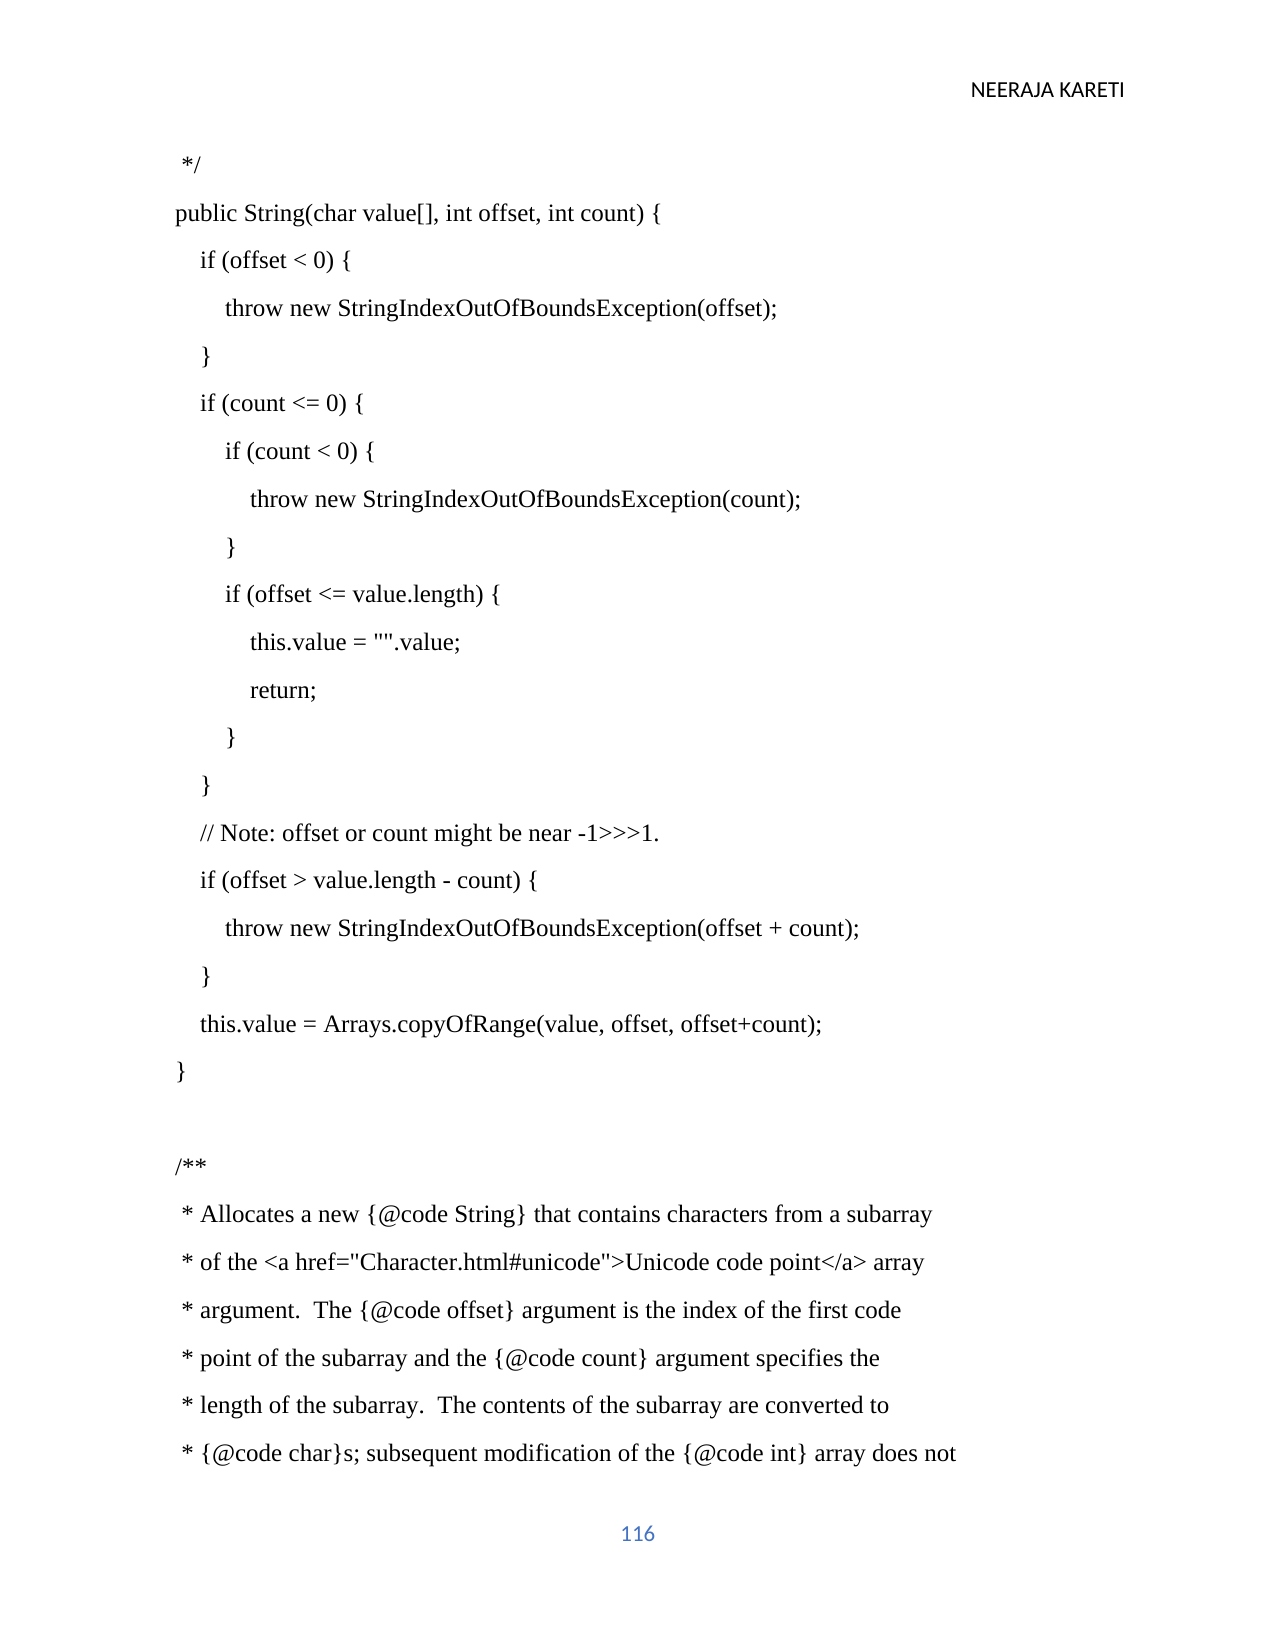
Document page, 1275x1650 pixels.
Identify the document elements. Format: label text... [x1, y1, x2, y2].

text } [150, 532, 1125, 560]
text if (offset < 0) { [150, 245, 1125, 274]
text public String(char value[], int offset, int count) { [150, 198, 1125, 226]
text if (count <= 0) { [150, 388, 1125, 417]
text } [150, 961, 1125, 990]
text /** [150, 1152, 1125, 1181]
text * {@code char}s; subsequent modification of the {@code int} array does not [150, 1438, 1125, 1467]
text if (offset > value.length - count) { [150, 866, 1125, 894]
text throw new StringIndexOutOfBoundsException(offset + count); [150, 913, 1125, 942]
text } [150, 1056, 1125, 1085]
text return; [150, 675, 1125, 703]
text */ [150, 150, 1125, 179]
text throw new StringIndexOutOfBoundsException(count); [150, 484, 1125, 513]
text } [150, 341, 1125, 369]
text } [150, 770, 1125, 799]
text * of the <a href="Character.html#unicode">Unicode code point</a> array [150, 1247, 1125, 1276]
text this.value = Arrays.copyOfRange(value, offset, offset+count); [150, 1009, 1125, 1037]
text * Allocates a new {@code String} that contains characters from a subarray [150, 1199, 1125, 1228]
text // Note: offset or count might be near -1>>>1. [150, 818, 1125, 847]
text this.value = "".value; [150, 627, 1125, 656]
text if (offset <= value.length) { [150, 579, 1125, 608]
text * point of the subarray and the {@code count} argument specifies the [150, 1343, 1125, 1371]
text throw new StringIndexOutOfBoundsException(offset); [150, 293, 1125, 322]
text * length of the subarray. The contents of the subarray are converted to [150, 1390, 1125, 1419]
text * argument. The {@code offset} argument is the index of the first code [150, 1295, 1125, 1324]
text if (count < 0) { [150, 436, 1125, 465]
text } [150, 722, 1125, 751]
